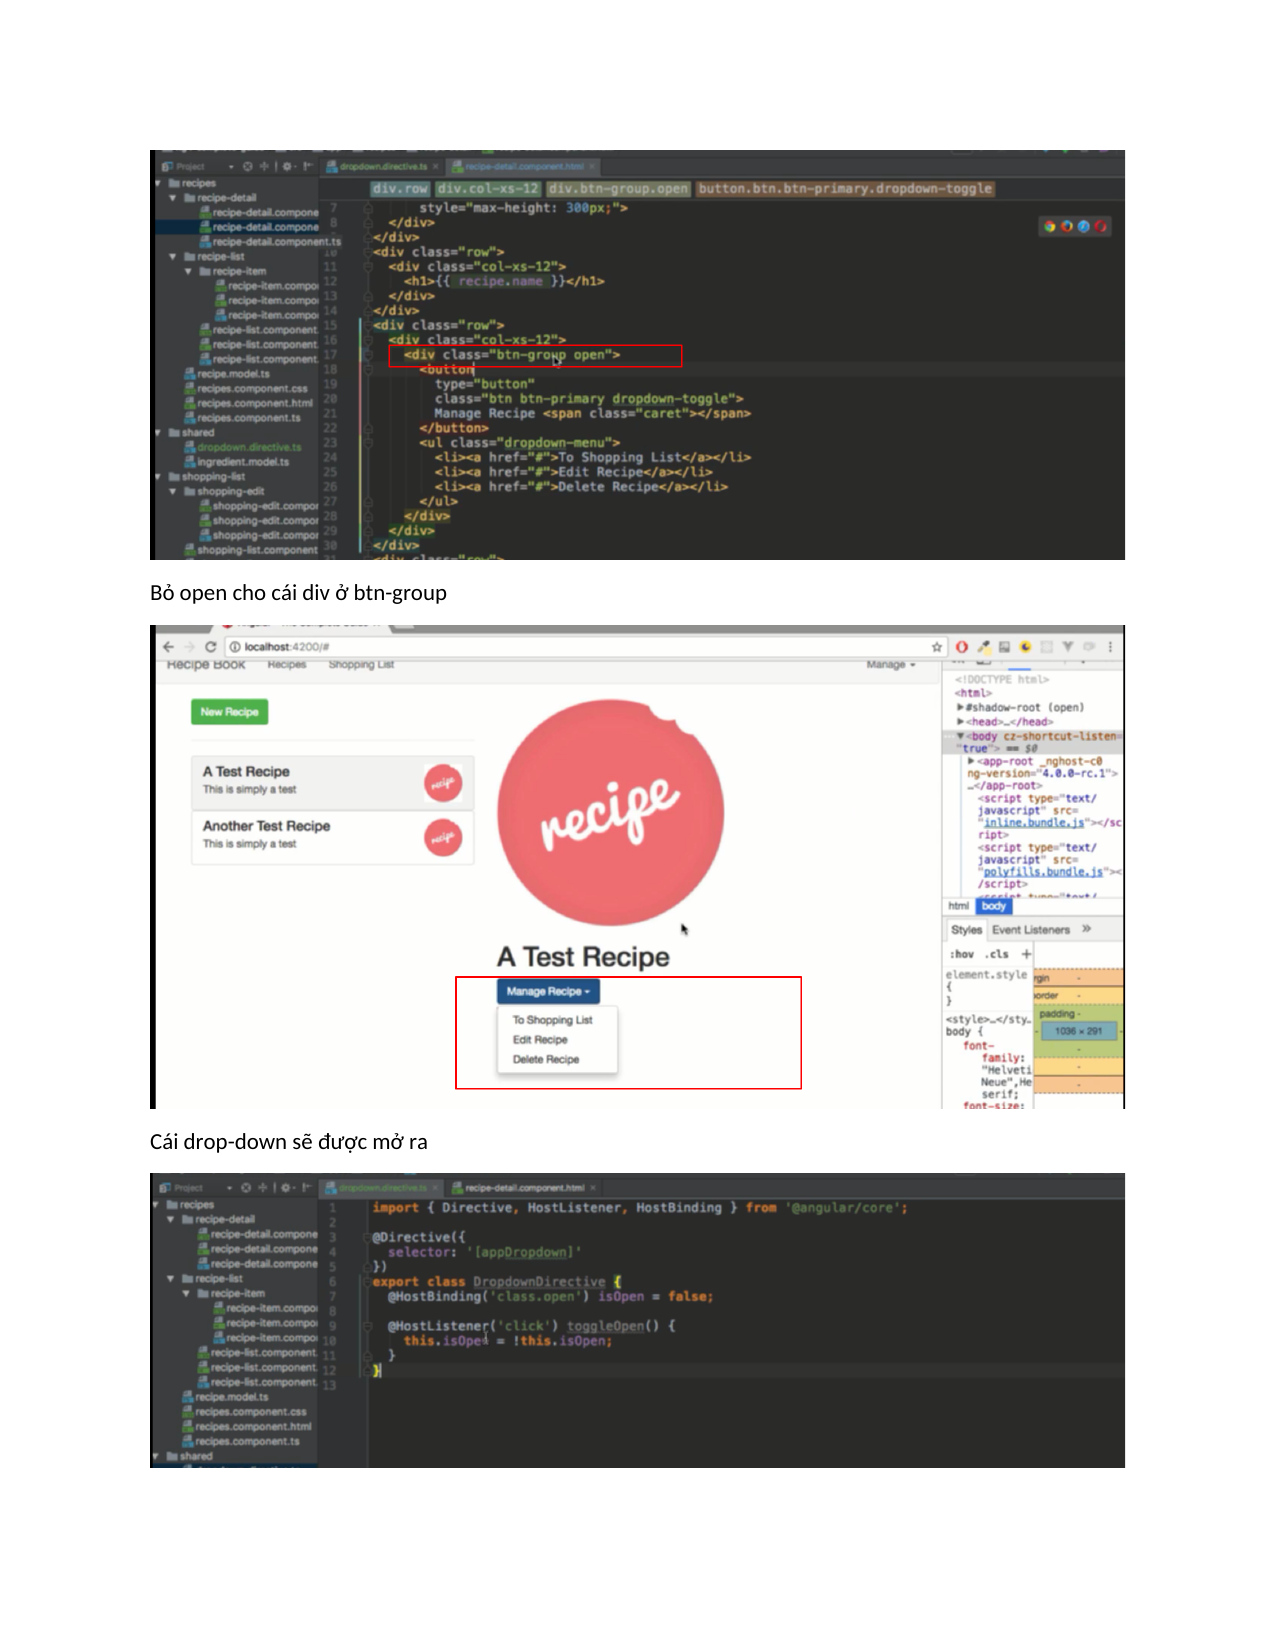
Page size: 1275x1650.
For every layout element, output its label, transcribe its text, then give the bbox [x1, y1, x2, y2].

picture [150, 625, 1125, 1109]
picture [150, 150, 1125, 560]
picture [150, 1173, 1125, 1468]
text Bỏ open cho cái div ở btn-group [150, 578, 1125, 606]
text Cái drop-down sẽ được mở ra [150, 1127, 1125, 1155]
